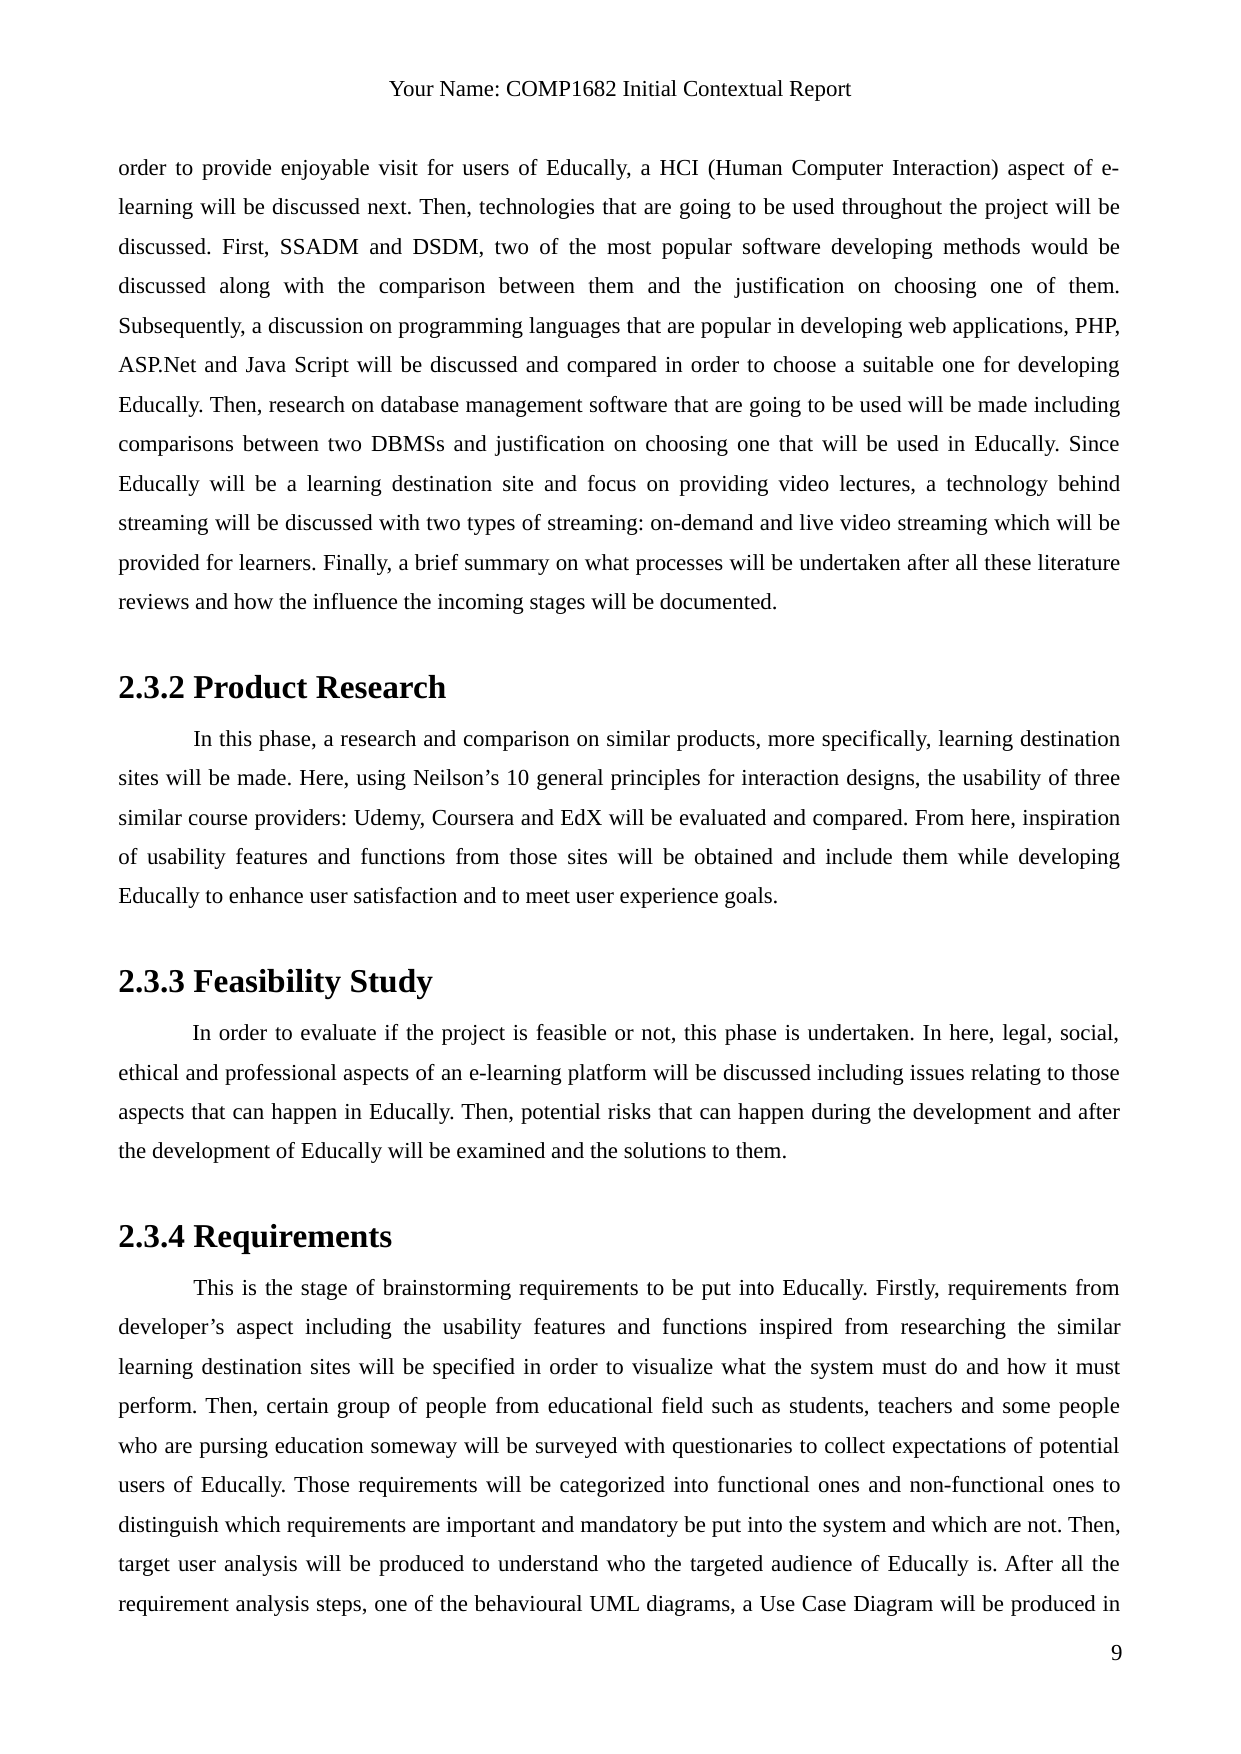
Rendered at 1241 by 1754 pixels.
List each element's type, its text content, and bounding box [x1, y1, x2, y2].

subtitle Feasibility Study [118, 962, 1122, 1000]
text In order to evaluate if the project is feasible or not, this phase is undertaken. In here, legal, social, ethical and professional aspects of an e-learning platform will be discussed including issues relating to those aspects that can happen in Educally. Then, potential risks that can happen during the development and after the development of Educally will be examined and the solutions to them. [118, 1019, 1122, 1164]
subtitle Product Research [118, 667, 1122, 706]
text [118, 154, 1122, 614]
text In this phase, a research and comparison on similar products, more specifically, learning destination sites will be made. Here, using Neilson’s 10 general principles for interaction designs, the usability of three similar course providers: Udemy, Coursera and EdX will be evaluated and compared. From here, inspiration of usability features and functions from those sites will be obtained and include them while developing Educally to enhance user satisfaction and to meet user experience goals. [118, 725, 1122, 909]
subtitle Requirements [118, 1216, 1122, 1255]
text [118, 1274, 1122, 1616]
